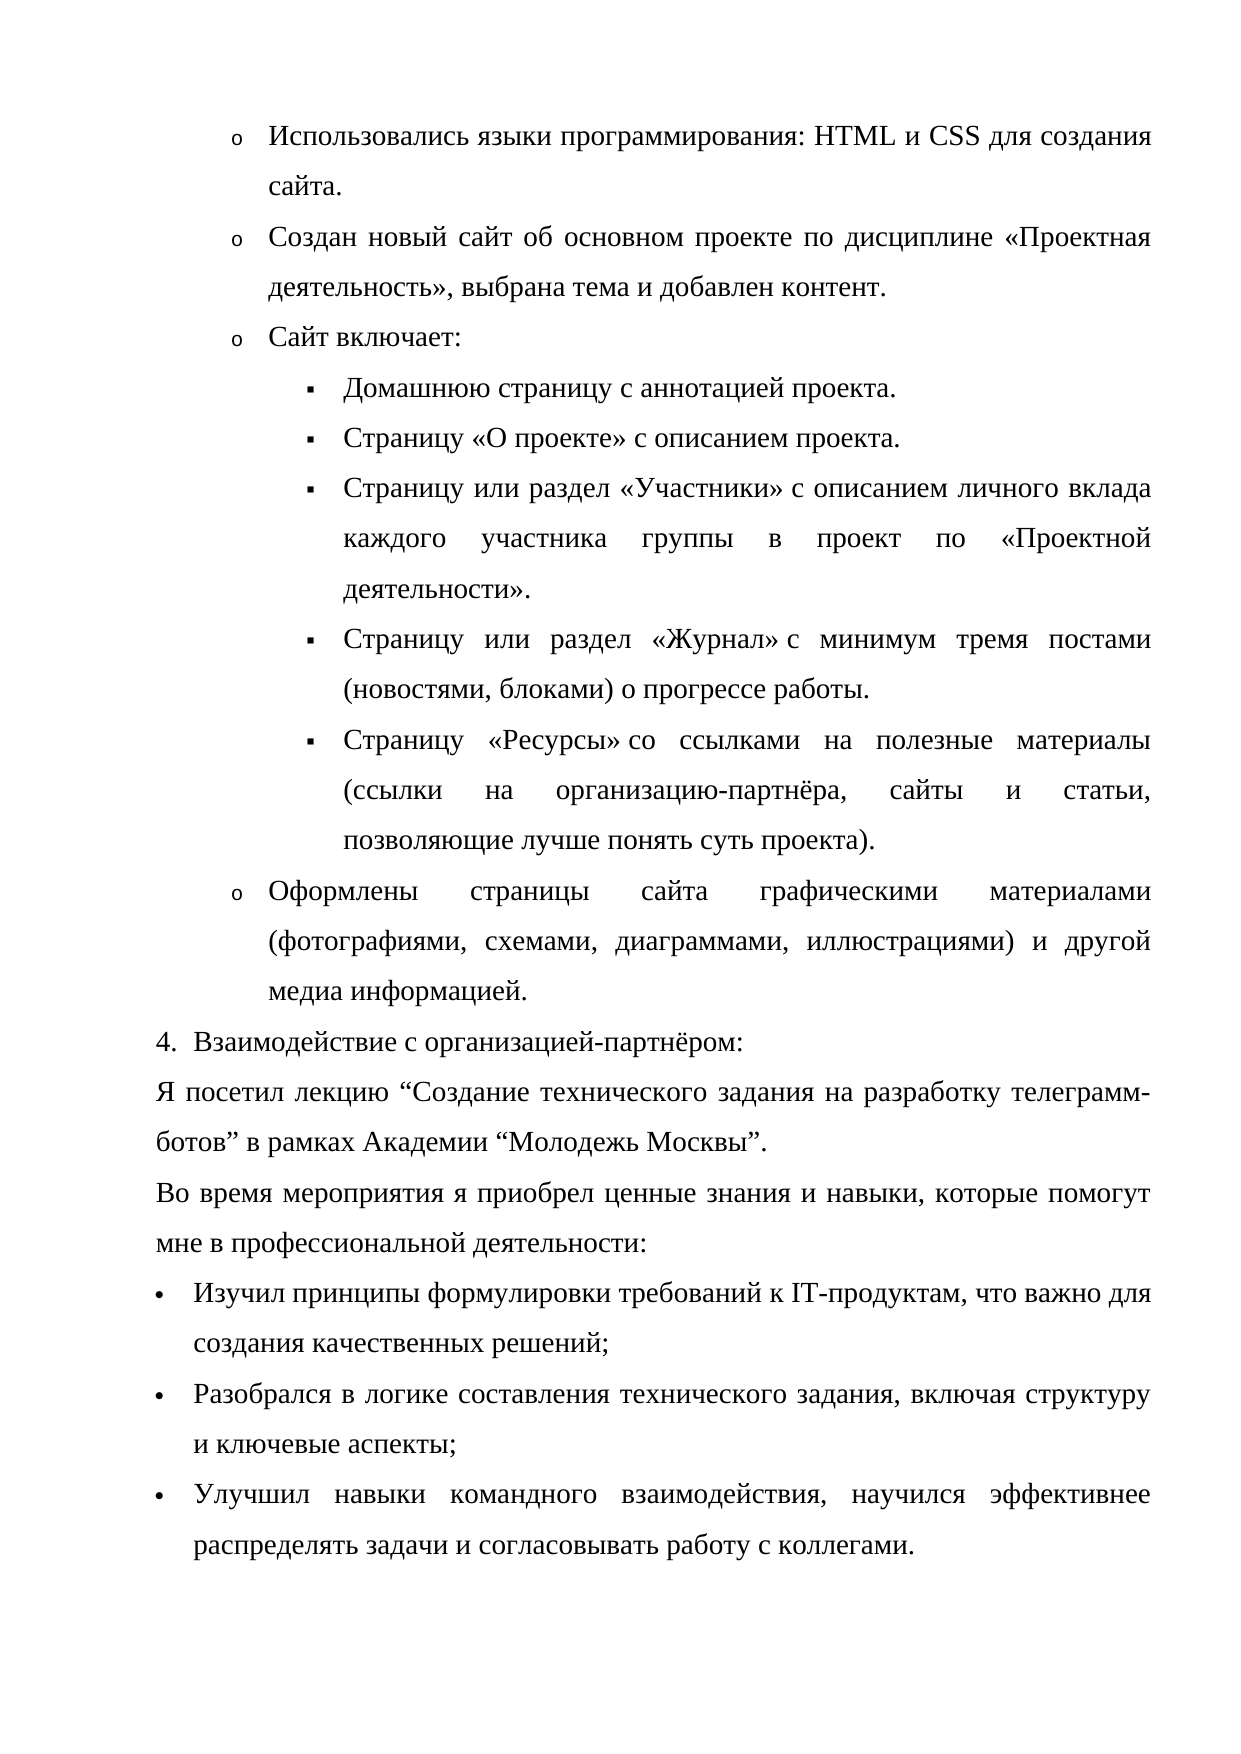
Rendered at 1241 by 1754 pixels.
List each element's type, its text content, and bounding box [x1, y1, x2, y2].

text Я посетил лекцию “Создание технического задания на разработку телеграмм-ботов” в рамках Академии “Молодежь Москвы”. [156, 1074, 1152, 1158]
list Разобрался в логике составления технического задания, включая структуру и ключевые аспекты; [156, 1376, 1152, 1460]
list Сайт включает: [231, 319, 1152, 353]
text Во время мероприятия я приобрел ценные знания и навыки, которые помогут мне в профессиональной деятельности: [156, 1175, 1152, 1258]
list Улучшил навыки командного взаимодействия, научился эффективнее распределять задачи и согласовывать работу с коллегами. [156, 1477, 1152, 1560]
list Создан новый сайт об основном проекте по дисциплине «Проектная деятельность», выбрана тема и добавлен контент. [231, 219, 1152, 303]
list Изучил принципы формулировки требований к IT-продуктам, что важно для создания качественных решений; [156, 1275, 1152, 1359]
list Страницу «О проекте» с описанием проекта. [306, 420, 1152, 453]
list Страницу «Ресурсы» со ссылками на полезные материалы (ссылки на организацию-партнёра, сайты и статьи, позволяющие лучше понять суть проекта). [306, 722, 1152, 856]
list Страницу или раздел «Участники» с описанием личного вклада каждого участника группы в проект по «Проектной деятельности». [306, 470, 1152, 604]
list Домашнюю страницу с аннотацией проекта. [306, 370, 1152, 403]
list Использовались языки программирования: HTML и CSS для создания сайта. [231, 118, 1152, 202]
list Страницу или раздел «Журнал» с минимум тремя постами (новостями, блоками) о прогрессе работы. [306, 621, 1152, 705]
list Взаимодействие с организацией-партнёром: [156, 1024, 1152, 1057]
list Оформлены страницы сайта графическими материалами (фотографиями, схемами, диаграммами, иллюстрациями) и другой медиа информацией. [231, 873, 1152, 1007]
